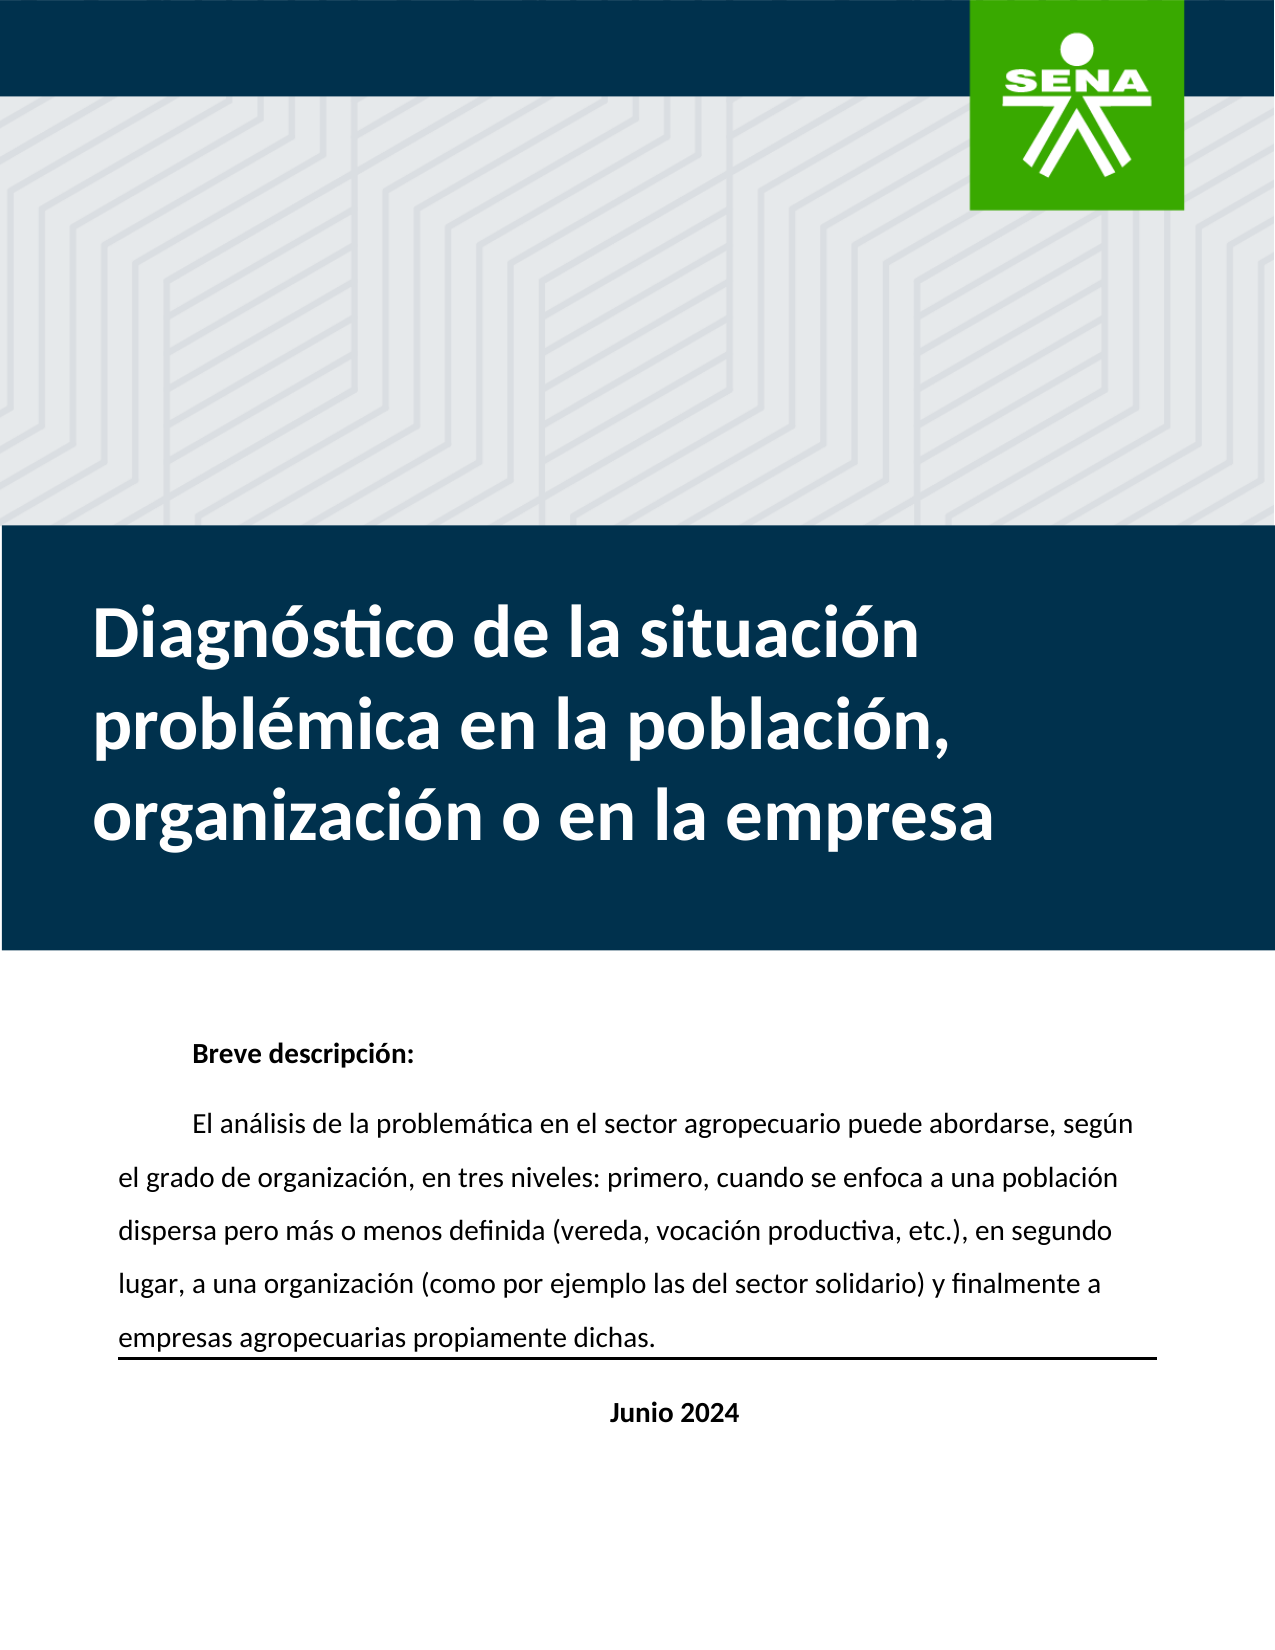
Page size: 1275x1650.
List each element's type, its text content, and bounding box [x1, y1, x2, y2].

picture [0, 0, 1274, 527]
text Junio 2024 [118, 1394, 1157, 1430]
text Breve descripción: [118, 1035, 1157, 1071]
text El análisis de la problemática en el sector agropecuario puede abordarse, según el grado de organización, en tres niveles: primero, cuando se enfoca a una población dispersa pero más o menos definida (vereda, vocación productiva, etc.), en segundo lugar, a una organización (como por ejemplo las del sector solidario) y finalmente a empresas agropecuarias propiamente dichas. [118, 1105, 1157, 1357]
